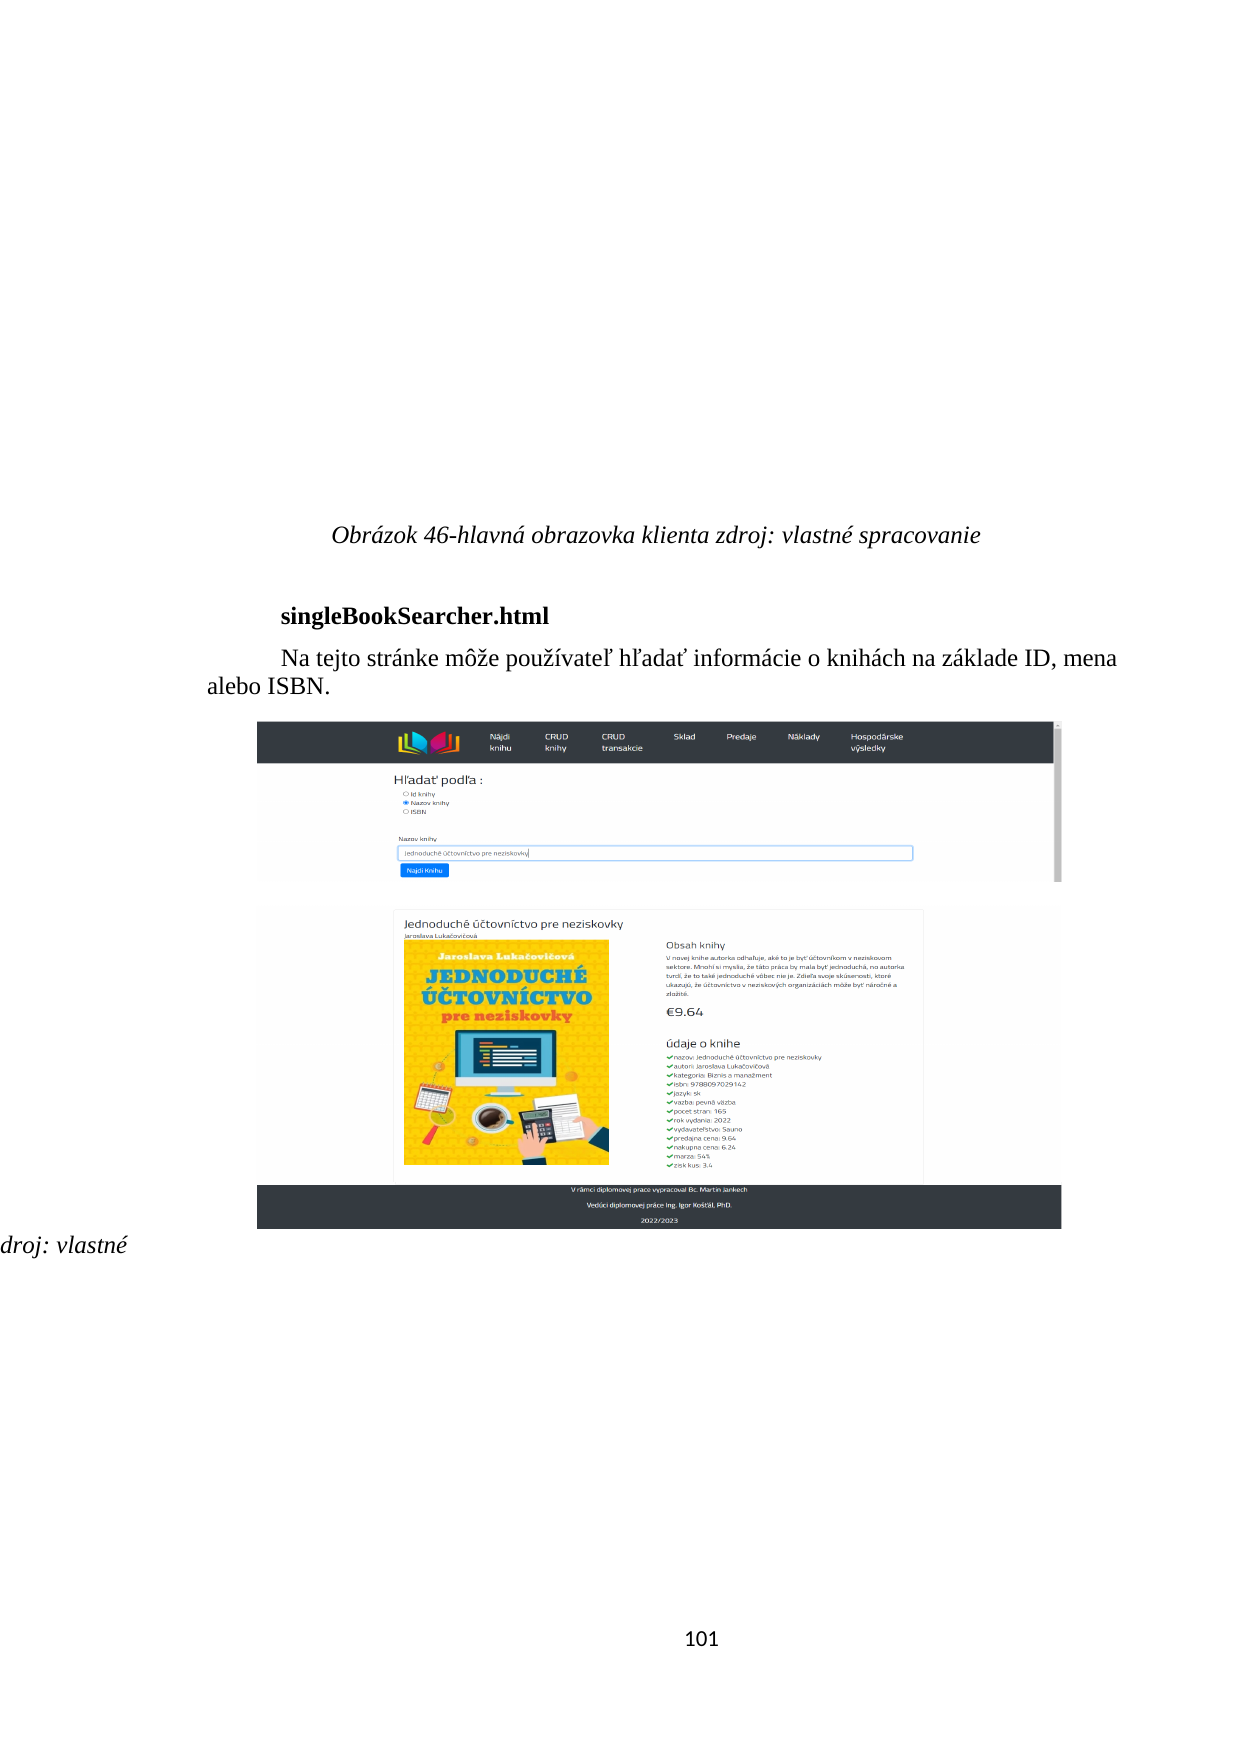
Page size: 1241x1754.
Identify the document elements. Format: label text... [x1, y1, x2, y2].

text singleBookSearcher.html [207, 601, 1122, 630]
picture [256, 905, 1062, 1229]
picture [257, 721, 1062, 882]
text Na tejto stránke môže používateľ hľadať informácie o knihách na základe ID, mena alebo ISBN. [207, 643, 1122, 700]
